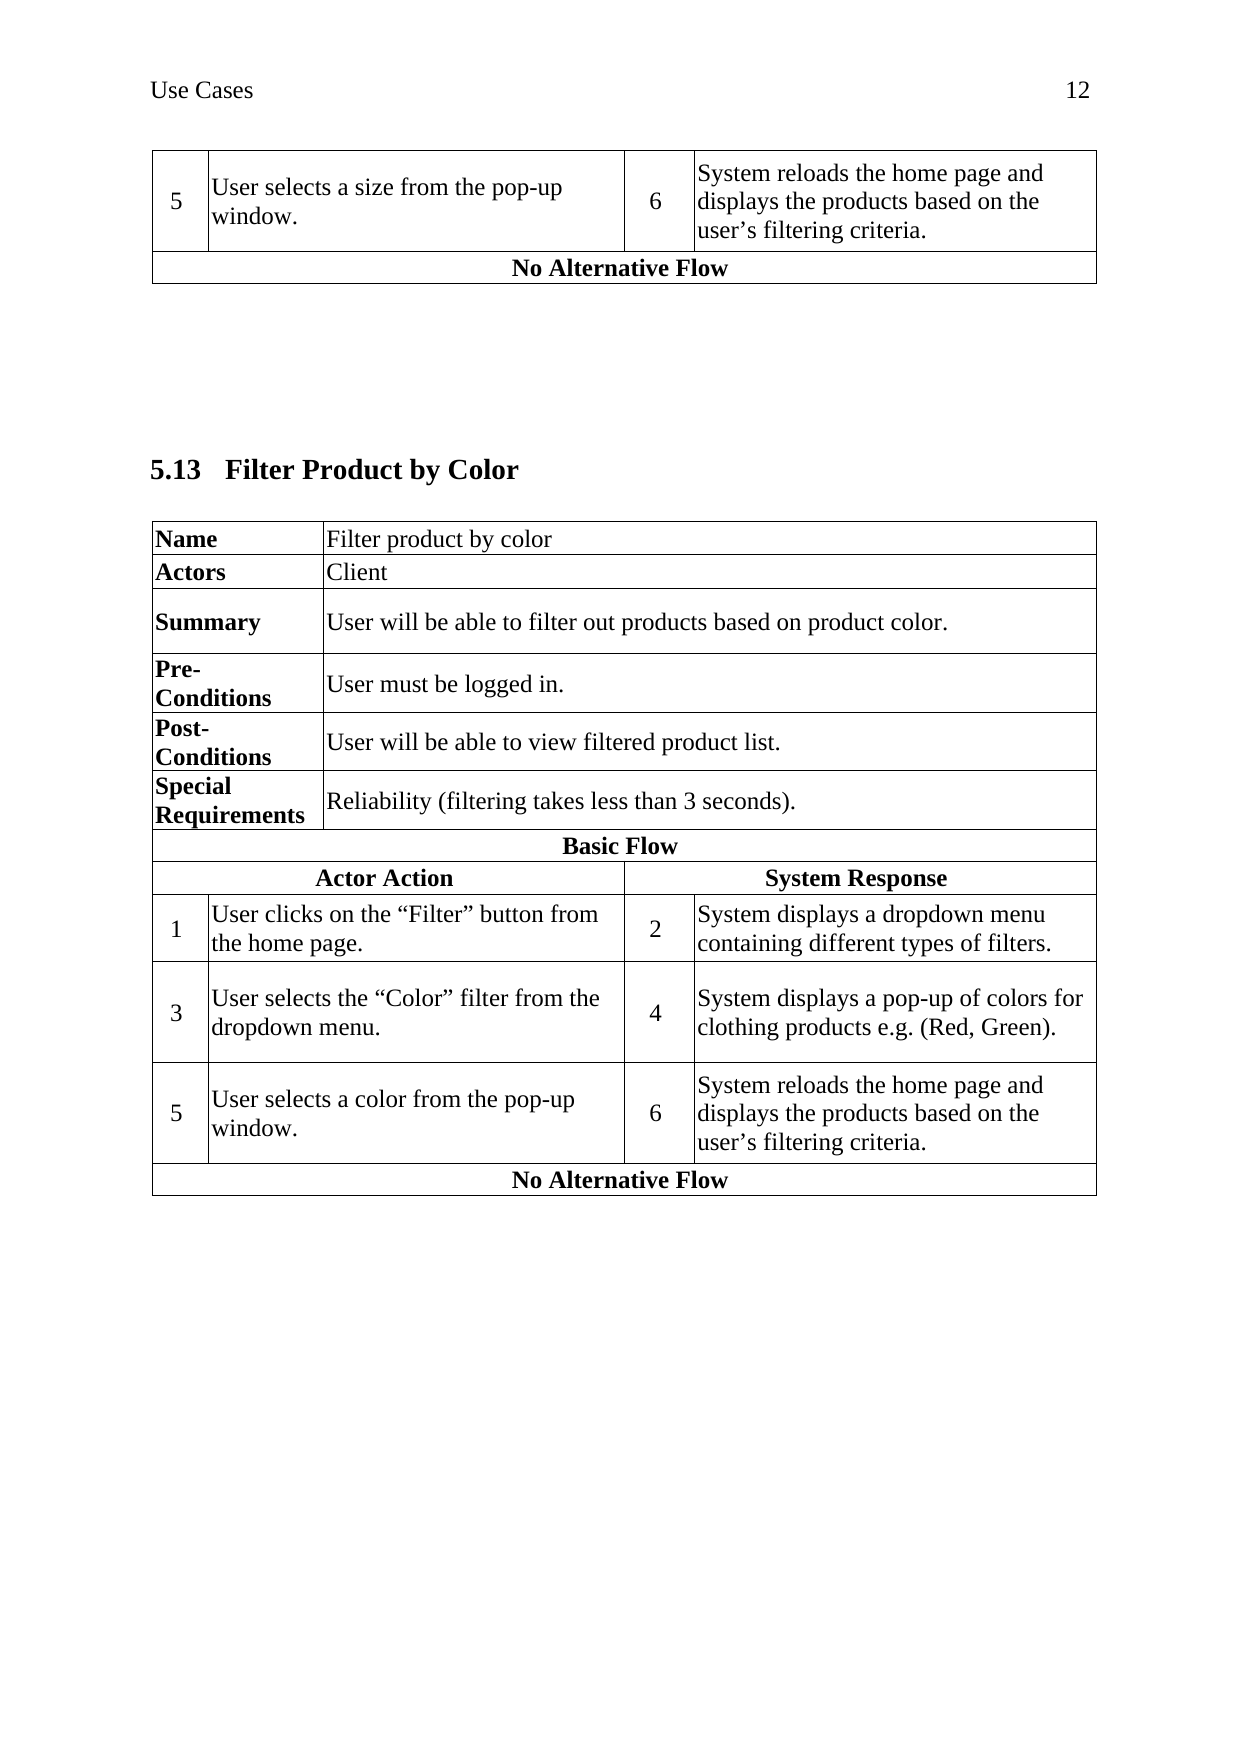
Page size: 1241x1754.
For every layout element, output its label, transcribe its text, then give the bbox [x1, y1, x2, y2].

table_cell Special Requirements [153, 771, 323, 829]
table_cell 6 [625, 151, 694, 251]
table_cell 2 [625, 895, 694, 961]
table_header Filter product by color [324, 522, 1096, 554]
table_cell Summary [153, 589, 323, 653]
table_cell 3 [153, 962, 208, 1062]
table_cell Pre-Conditions [153, 654, 323, 712]
table_cell System Response [625, 862, 1096, 894]
table_cell 4 [625, 962, 694, 1062]
table_cell 1 [153, 895, 208, 961]
table_header Name [153, 522, 323, 554]
table_cell Actors [153, 555, 323, 588]
table_cell 5 [153, 1063, 208, 1163]
table_cell User selects the “Color” filter from the dropdown menu. [209, 962, 624, 1062]
table_cell User must be logged in. [324, 654, 1096, 712]
table_cell Reliability (filtering takes less than 3 seconds). [324, 771, 1096, 829]
table_cell User selects a size from the pop-up window. [209, 151, 624, 251]
table_cell User will be able to view filtered product list. [324, 713, 1096, 770]
table_cell 5 [153, 151, 208, 251]
table_cell No Alternative Flow [153, 1164, 1096, 1194]
table_cell Basic Flow [153, 830, 1096, 861]
table_cell System displays a dropdown menu containing different types of filters. [695, 895, 1096, 961]
table_cell System reloads the home page and displays the products based on the user’s filtering criteria. [695, 1063, 1096, 1163]
table_cell Post-Conditions [153, 713, 323, 770]
table_cell 6 [625, 1063, 694, 1163]
table_cell No Alternative Flow [153, 252, 1096, 282]
table_cell Actor Action [153, 862, 624, 894]
table_cell System reloads the home page and displays the products based on the user’s filtering criteria. [695, 151, 1096, 251]
table_cell User will be able to filter out products based on product color. [324, 589, 1096, 653]
table_cell User selects a color from the pop-up window. [209, 1063, 624, 1163]
table_cell System displays a pop-up of colors for clothing products e.g. (Red, Green). [695, 962, 1096, 1062]
table_cell User clicks on the “Filter” button from the home page. [209, 895, 624, 961]
table_cell Client [324, 555, 1096, 588]
subtitle Filter Product by Color [150, 452, 1090, 486]
